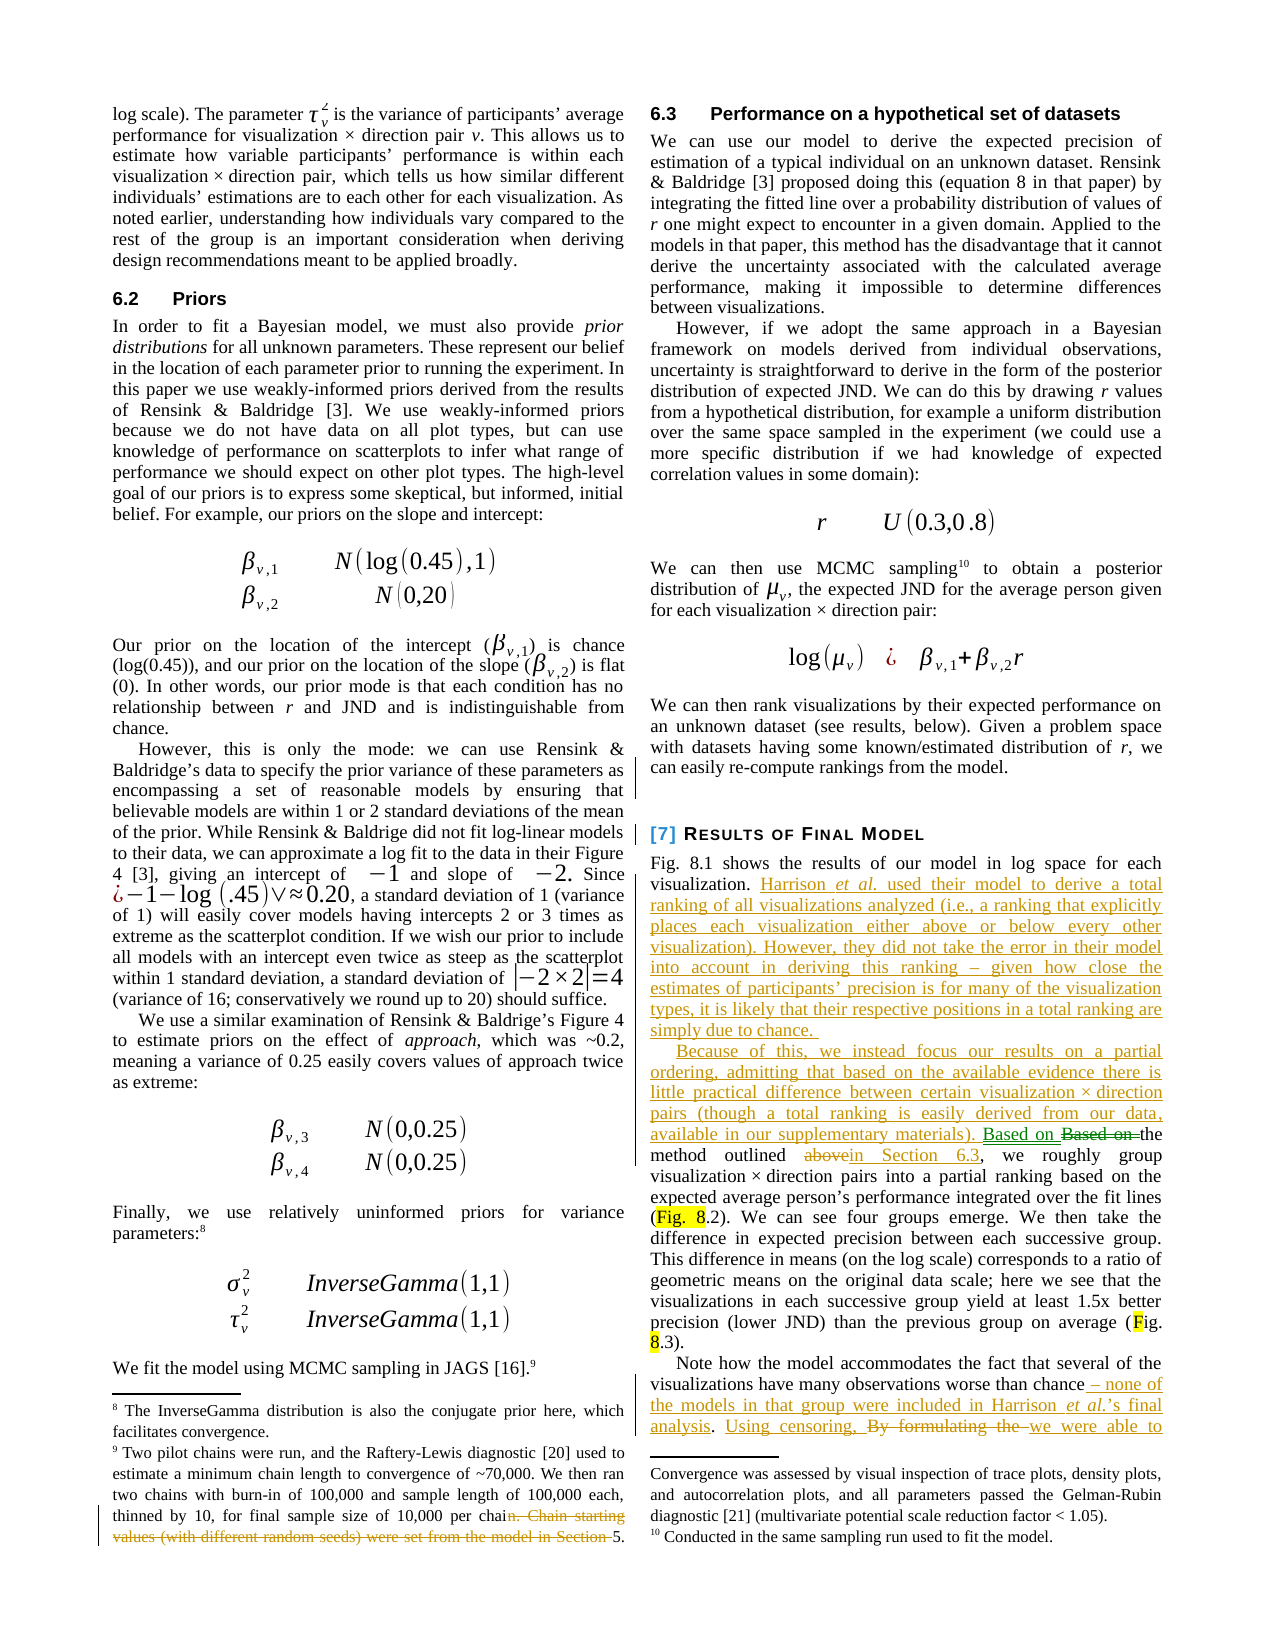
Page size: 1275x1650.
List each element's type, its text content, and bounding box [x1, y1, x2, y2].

subtitle Results of Final Model [650, 824, 1162, 845]
text .1 shows the results of our model in log space for each visualization. [650, 976, 1162, 996]
subtitle Performance on a hypothetical set of datasets [650, 103, 1162, 124]
text .1 shows the results of our model in log space for each visualization. [650, 1018, 1162, 1041]
text We can use our model to derive the expected precision of estimation of a typical individual on an unknown dataset. Rensink & Baldridge [3] proposed doing this (equation 8 in that paper) by integrating the fitted line over a probability distribution of values of r one might expect to encounter in a given domain. Applied to the models in that paper, this method has the disadvantage that it cannot derive the uncertainty associated with the calculated average performance, making it impossible to determine differences between visualizations. [650, 131, 1162, 318]
text .1 shows the results of our model in log space for each visualization. [650, 934, 1162, 954]
text Our prior on the location of the intercept () is chance (log(0.45)), and our prior on the location of the slope () is flat (0). In other words, our prior mode is that each condition has no relationship between r and JND and is indistinguishable from chance. [112, 634, 625, 738]
text the method outlined , we roughly group visualization × direction pairs into a partial ranking based on the expected average person’s performance integrated over the fit lines (Fig. 8.2). We can see four groups emerge. We then take the difference in expected precision between each successive group. This difference in means (on the log scale) corresponds to a ratio of geometric means on the original data scale; here we see that the visualizations in each successive group yield at least 1.5x better precision (lower JND) than the previous group on average (Fig. 8.3). [650, 1122, 1162, 1353]
text However, if we adopt the same approach in a Bayesian framework on models derived from individual observations, uncertainty is straightforward to derive in the form of the posterior distribution of expected JND. We can do this by drawing r values from a hypothetical distribution, for example a uniform distribution over the same space sampled in the experiment (we could use a more specific distribution if we had knowledge of expected correlation values in some domain): [650, 318, 1162, 485]
text However, this is only the mode: we can use Rensink & Baldridge’s data to specify the prior variance of these parameters as encompassing a set of reasonable models by ensuring that believable models are within 1 or 2 standard deviations of the mean of the prior. While Rensink & Baldrige did not fit log-linear models to their data, we can approximate a log fit to the data in their Figure 4 [3], giving an intercept of and slope of Since , a standard deviation of 1 (variance of 1) will easily cover models having intercepts 2 or 3 times as extreme as the scatterplot condition. If we wish our prior to include all models with an intercept even twice as steep as the scatterplot within 1 standard deviation, a standard deviation of (variance of 16; conservatively we round up to 20) should suffice. [112, 738, 625, 1009]
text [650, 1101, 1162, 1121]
text In order to fit a Bayesian model, we must also provide prior distributions for all unknown parameters. These represent our belief in the location of each parameter prior to running the experiment. In this paper we use weakly-informed priors derived from the results of Rensink & Baldridge [3]. We use weakly-informed priors because we do not have data on all plot types, but can use knowledge of performance on scatterplots to infer what range of performance we should expect on other plot types. The high-level goal of our priors is to express some skeptical, but informed, initial belief. For example, our priors on the slope and intercept: [112, 316, 625, 524]
text We use a similar examination of Rensink & Baldrige’s Figure 4 to estimate priors on the effect of approach, which was ~0.2, meaning a variance of 0.25 easily covers values of approach twice as extreme: [112, 1009, 625, 1093]
text .1 shows the results of our model in log space for each visualization. [650, 997, 1162, 1017]
text We can then rank visualizations by their expected performance on an unknown dataset (see results, below). Given a problem space with datasets having some known/estimated distribution of r, we can easily re-compute rankings from the model. [650, 695, 1162, 778]
text We can then use MCMC sampling to obtain a posterior distribution of , the expected JND for the average person given for each visualization × direction pair: [650, 558, 1162, 620]
text Finally, we use relatively uninformed priors for variance parameters: [112, 1202, 625, 1243]
text .1 shows the results of our model in log space for each visualization. [650, 955, 1162, 975]
subtitle Priors [112, 289, 625, 310]
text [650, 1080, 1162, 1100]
text .1 shows the results of our model in log space for each visualization. [650, 853, 1162, 913]
text .1 shows the results of our model in log space for each visualization. [650, 914, 1162, 933]
text We fit the model using MCMC sampling in JAGS [16]. [112, 1358, 625, 1379]
